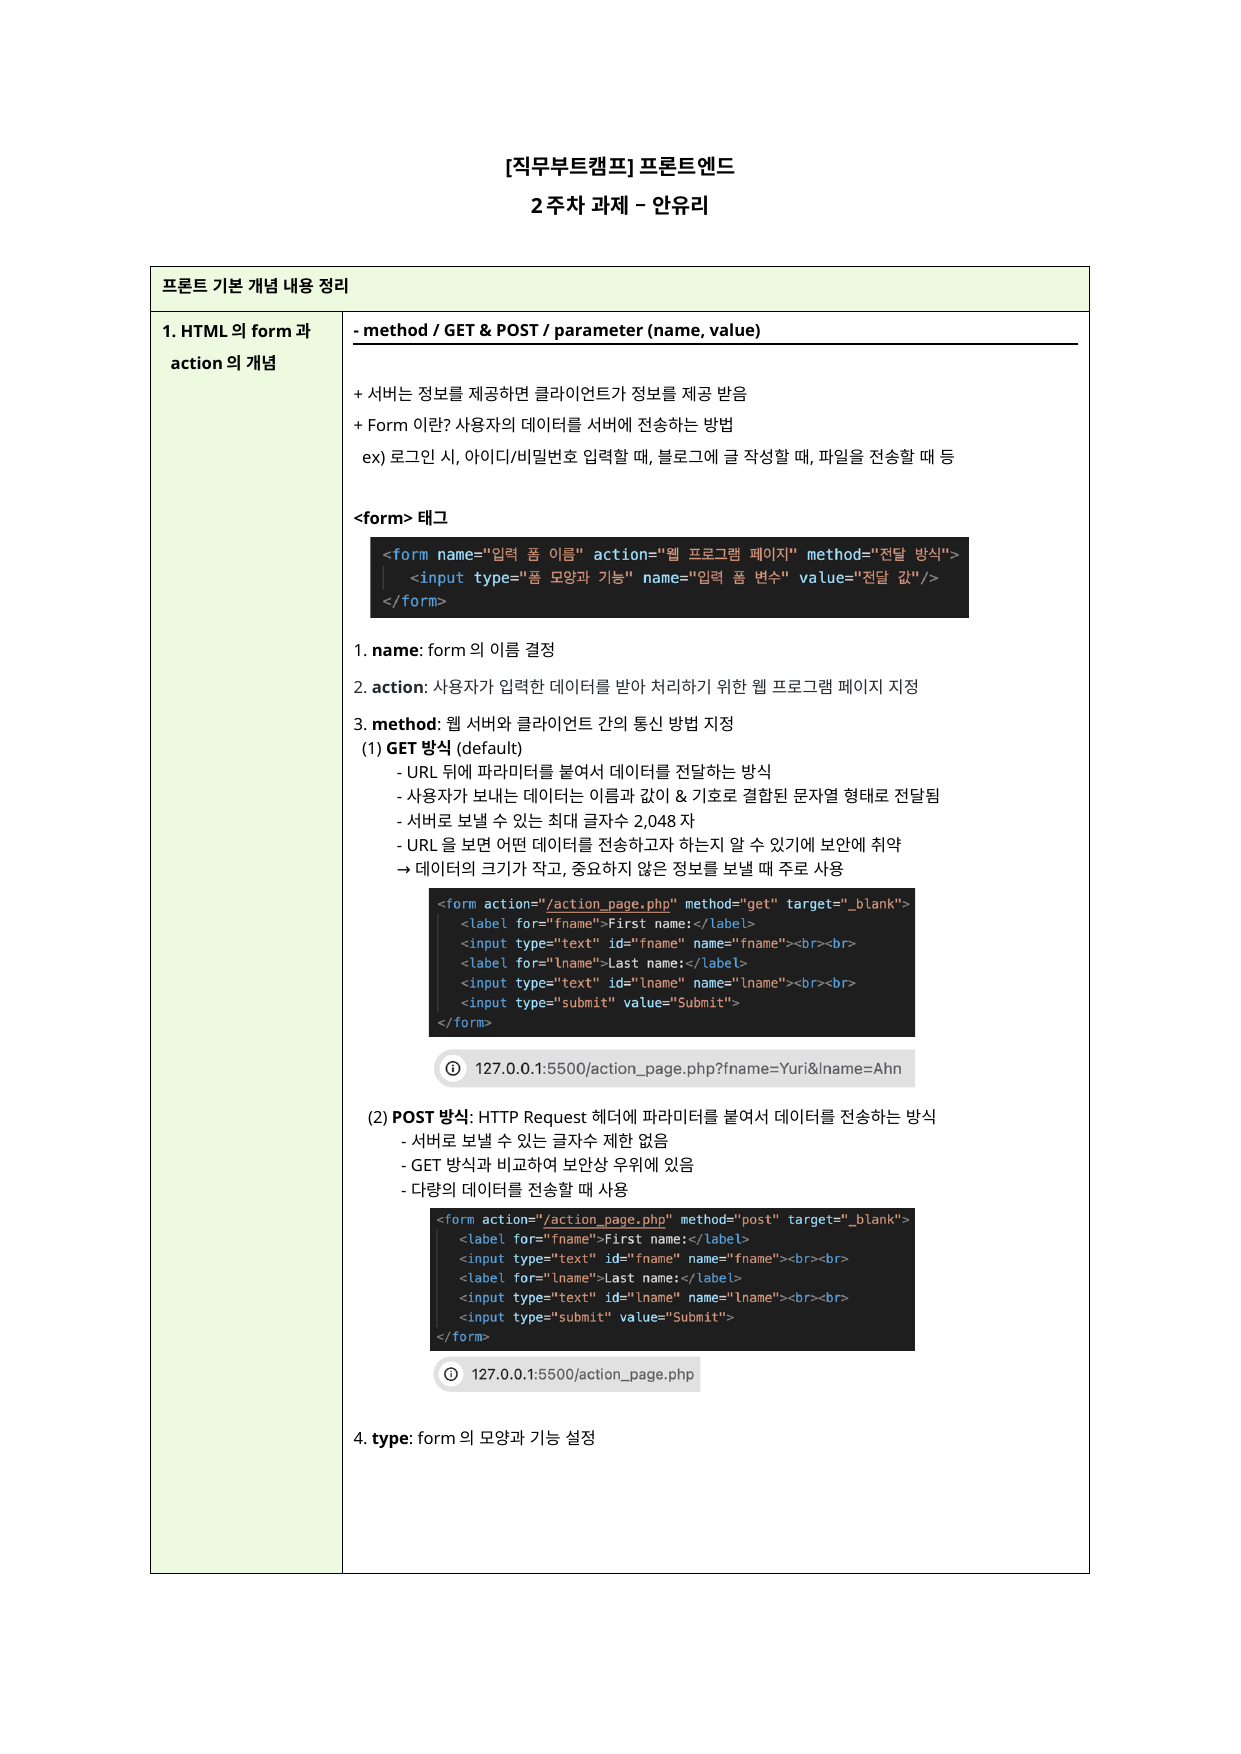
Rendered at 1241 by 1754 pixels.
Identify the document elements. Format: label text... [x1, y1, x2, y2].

picture [370, 537, 969, 618]
picture [428, 888, 916, 1037]
picture [429, 1043, 916, 1091]
table_header 프론트 기본 개념 내용 정리 [151, 267, 1089, 311]
picture [429, 1354, 701, 1397]
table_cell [151, 312, 342, 1573]
text [직무부트캠프] 프론트엔드 [150, 150, 1090, 180]
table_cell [343, 312, 1089, 1573]
picture [430, 1208, 915, 1351]
text 2주차 과제 – 안유리 [150, 189, 1090, 220]
